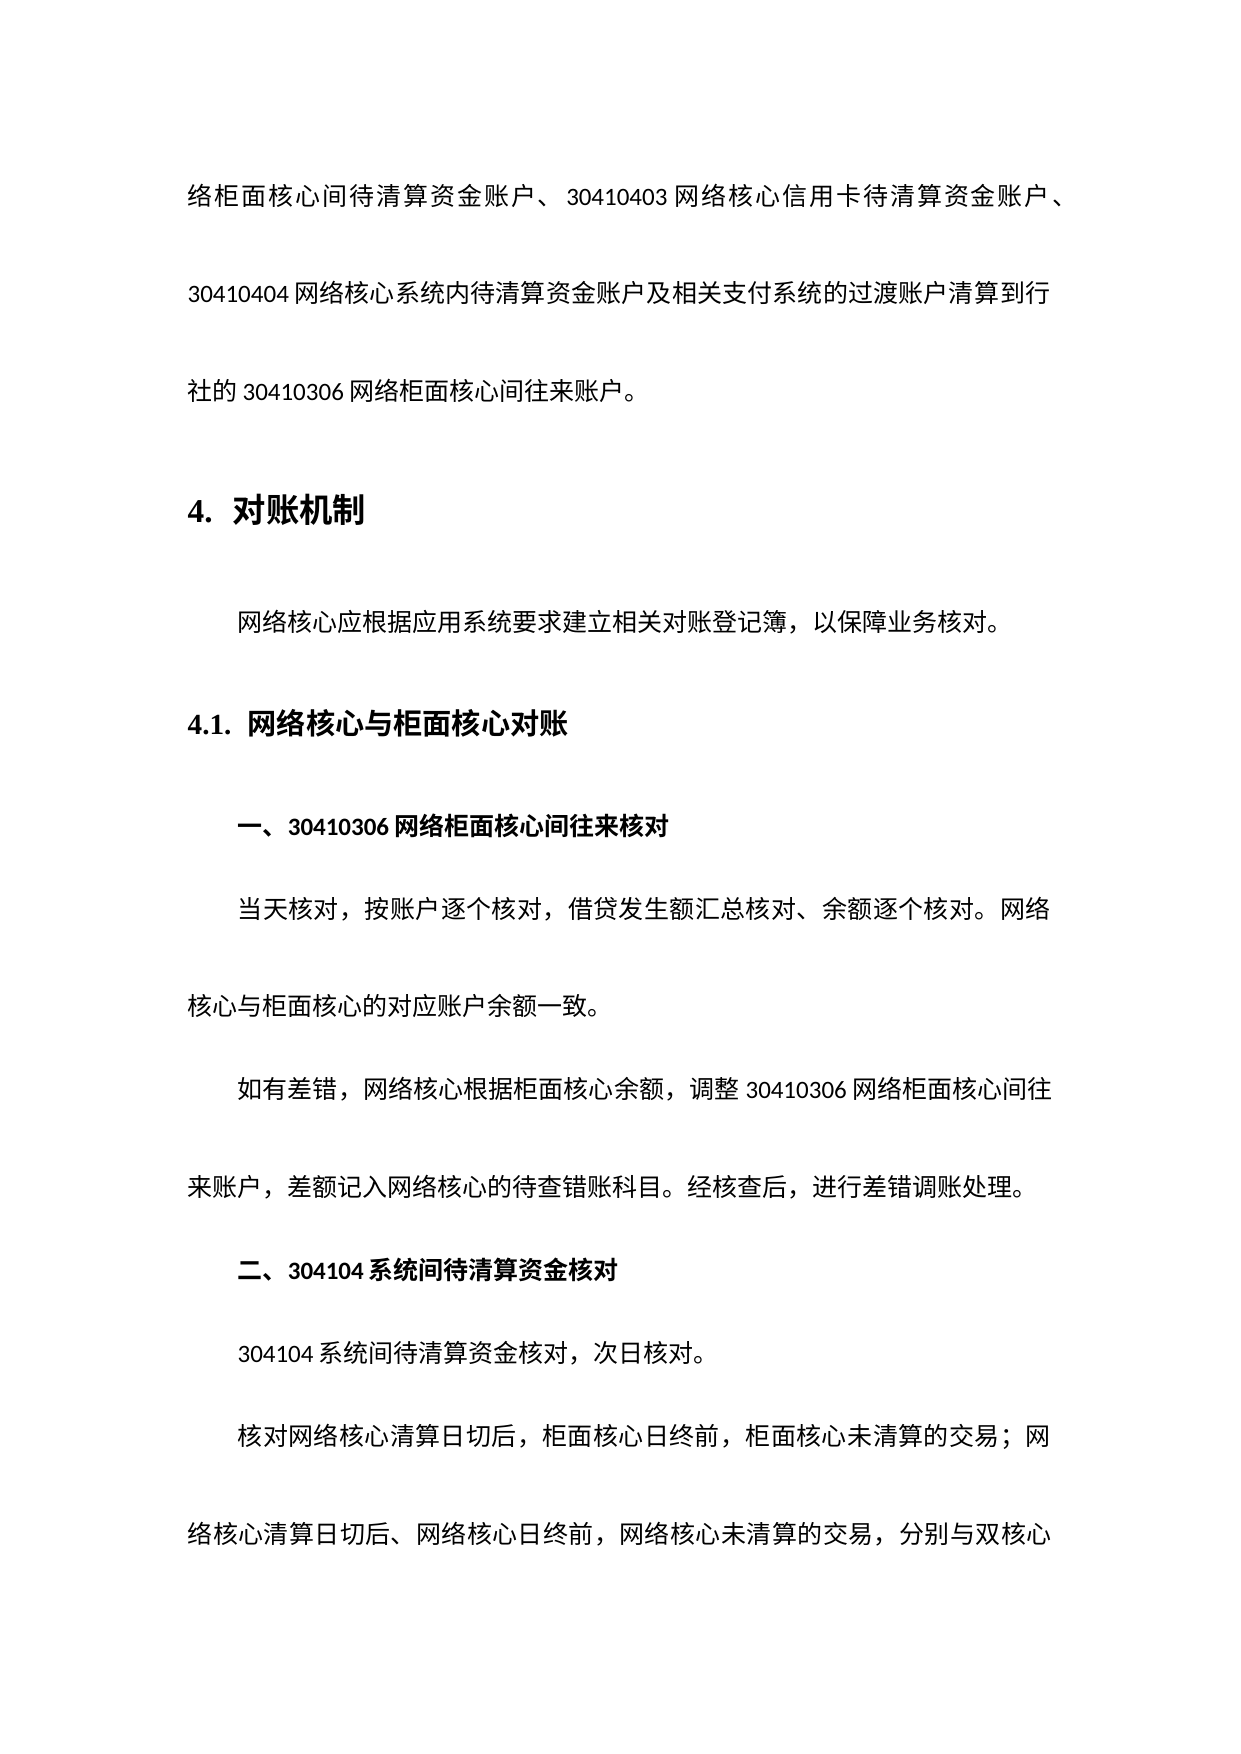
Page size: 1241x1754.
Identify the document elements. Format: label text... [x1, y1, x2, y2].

text 二、304104系统间待清算资金核对 [187, 1236, 1053, 1301]
text 当天核对，按账户逐个核对，借贷发生额汇总核对、余额逐个核对。网络核心与柜面核心的对应账户余额一致。 [187, 875, 1053, 1037]
subtitle 网络核心与柜面核心对账 [187, 689, 1053, 754]
text 一、30410306网络柜面核心间往来核对 [187, 792, 1053, 857]
text 网络核心应根据应用系统要求建立相关对账登记簿，以保障业务核对。 [187, 588, 1053, 653]
subtitle 对账机制 [187, 476, 1053, 541]
text 304104系统间待清算资金核对，次日核对。 [187, 1319, 1053, 1384]
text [187, 162, 1053, 422]
text 如有差错，网络核心根据柜面核心余额，调整30410306网络柜面核心间往来账户，差额记入网络核心的待查错账科目。经核查后，进行差错调账处理。 [187, 1055, 1053, 1218]
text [187, 1402, 1053, 1565]
